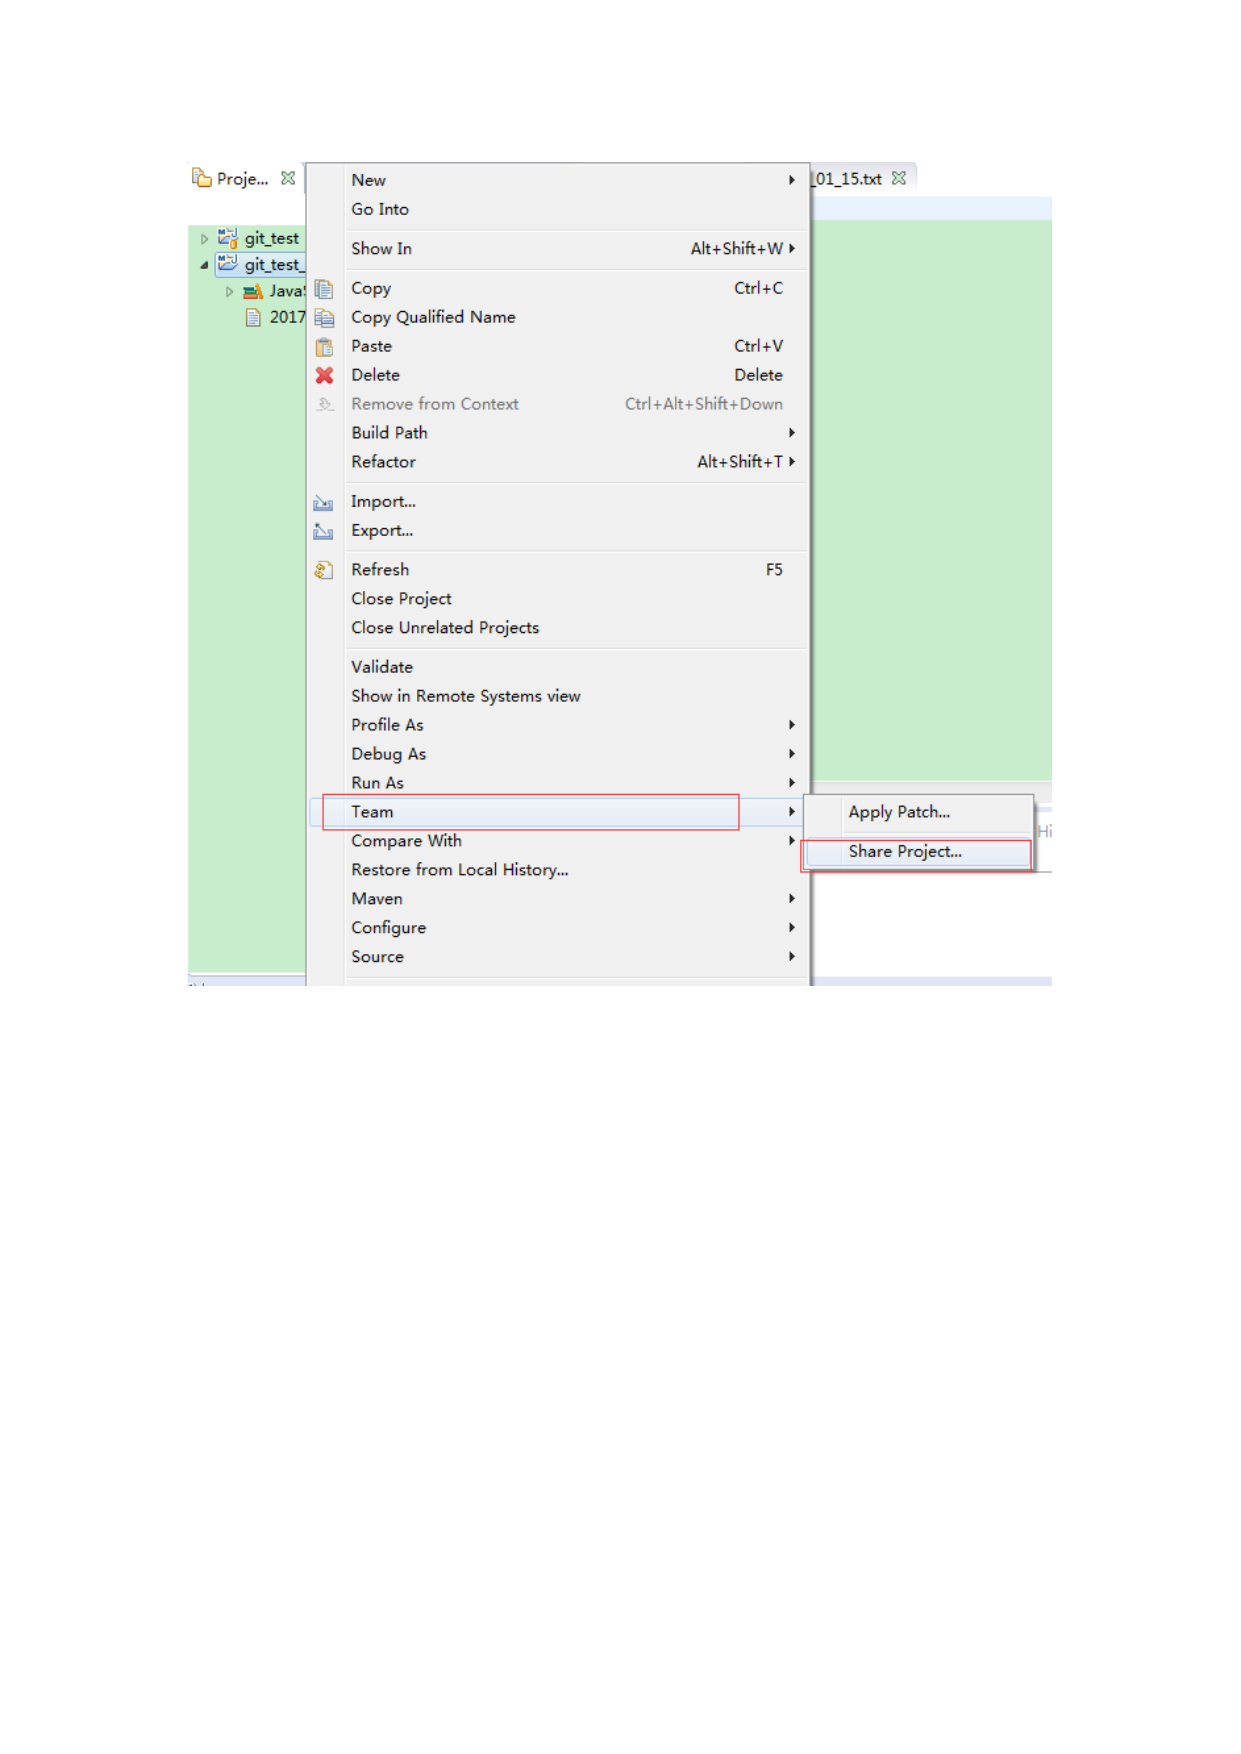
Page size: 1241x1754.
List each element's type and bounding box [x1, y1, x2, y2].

picture [187, 162, 1053, 986]
